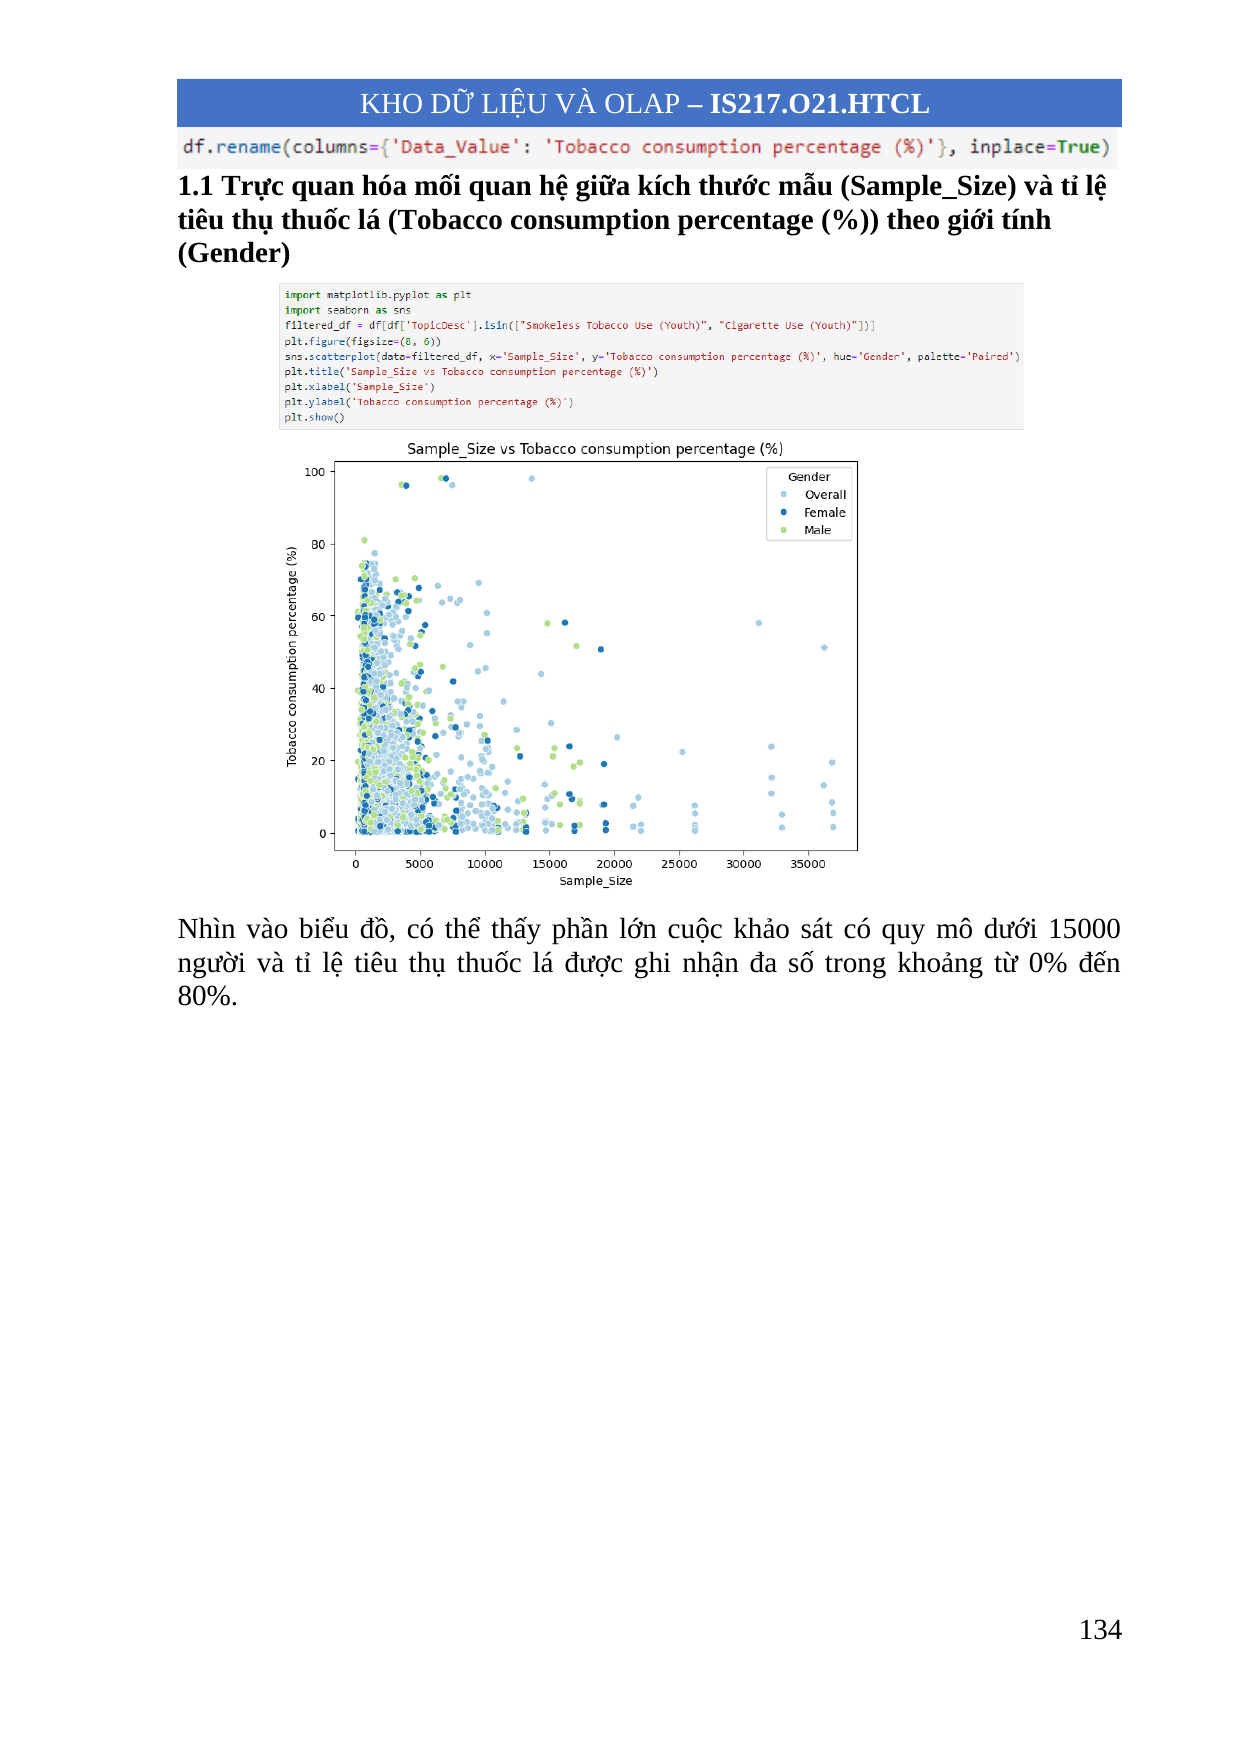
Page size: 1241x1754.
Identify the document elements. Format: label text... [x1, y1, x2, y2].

picture [177, 128, 1118, 169]
text Nhìn vào biểu đồ, có thể thấy phần lớn cuộc khảo sát có quy mô dưới 15000 người và tỉ lệ tiêu thụ thuốc lá được ghi nhận đa số trong khoảng từ 0% đến 80%. [177, 911, 1122, 1012]
picture [275, 281, 1024, 899]
